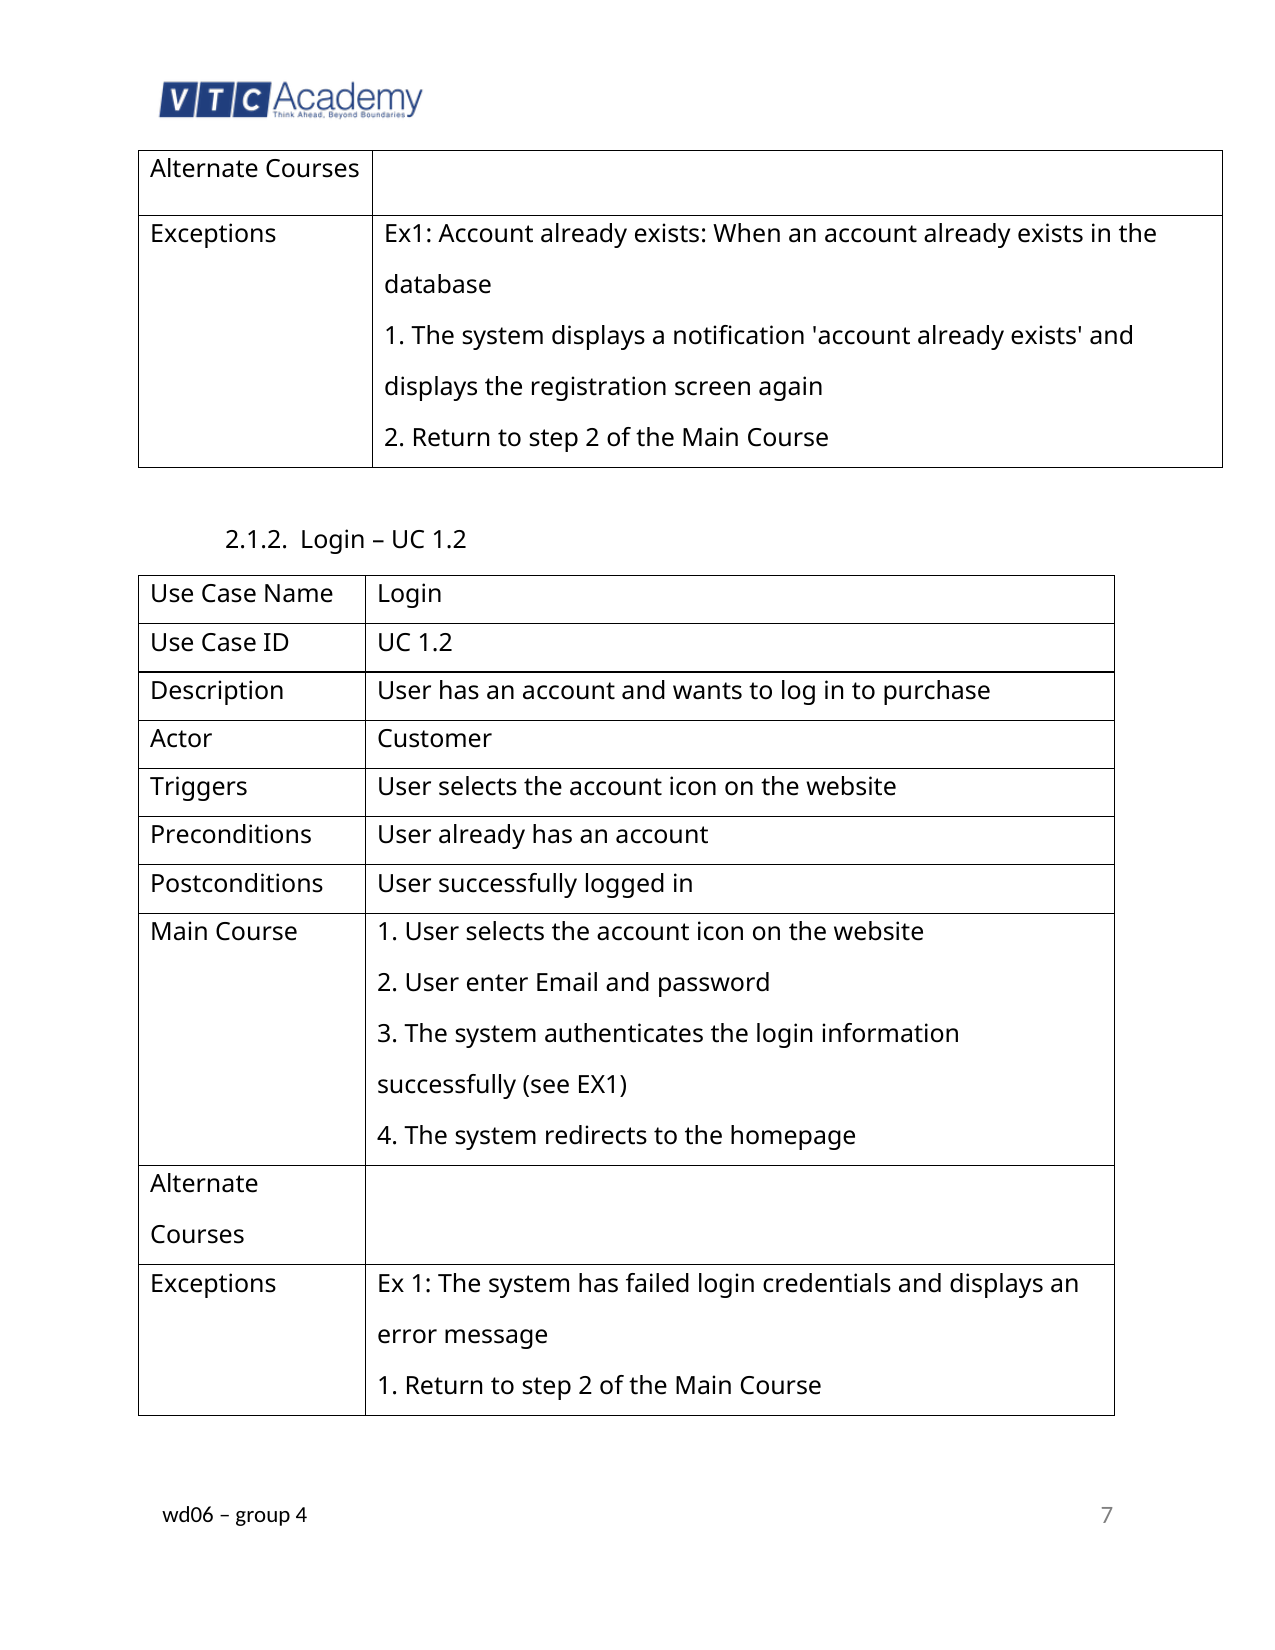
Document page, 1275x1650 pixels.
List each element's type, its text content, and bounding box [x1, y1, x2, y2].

table_cell UC 1.2 [366, 624, 1114, 671]
list Login – UC 1.2 [225, 521, 1125, 556]
table_cell Actor [139, 721, 365, 768]
table_cell Main Course [139, 914, 365, 1165]
table_cell User already has an account [366, 817, 1114, 864]
table_cell Exceptions [139, 1265, 365, 1414]
table_cell Postconditions [139, 865, 365, 912]
table_header Use Case Name [139, 576, 365, 623]
table_cell Description [139, 673, 365, 719]
picture [150, 75, 432, 127]
table_cell [366, 1166, 1114, 1264]
table_cell Ex 1: The system has failed login credentials and displays an error message 1. Return to step 2 of the Main Course [366, 1265, 1114, 1414]
table_cell Alternate Courses [139, 1166, 365, 1264]
table_cell [373, 151, 1222, 214]
table_cell Alternate Courses [139, 151, 372, 214]
table_cell Preconditions [139, 817, 365, 864]
table_cell Customer [366, 721, 1114, 768]
table_cell User successfully logged in [366, 865, 1114, 912]
table_cell User selects the account icon on the website [366, 769, 1114, 816]
table_cell Use Case ID [139, 624, 365, 671]
table_cell Ex1: Account already exists: When an account already exists in the database 1. The system displays a notification 'account already exists' and displays the registration screen again 2. Return to step 2 of the Main Course [373, 216, 1222, 467]
table_header Login [366, 576, 1114, 623]
table_cell Triggers [139, 769, 365, 816]
table_cell Exceptions [139, 216, 372, 467]
table_cell User has an account and wants to log in to purchase [366, 673, 1114, 719]
table_cell 1. User selects the account icon on the website 2. User enter Email and password 3. The system authenticates the login information successfully (see EX1) 4. The system redirects to the homepage [366, 914, 1114, 1165]
